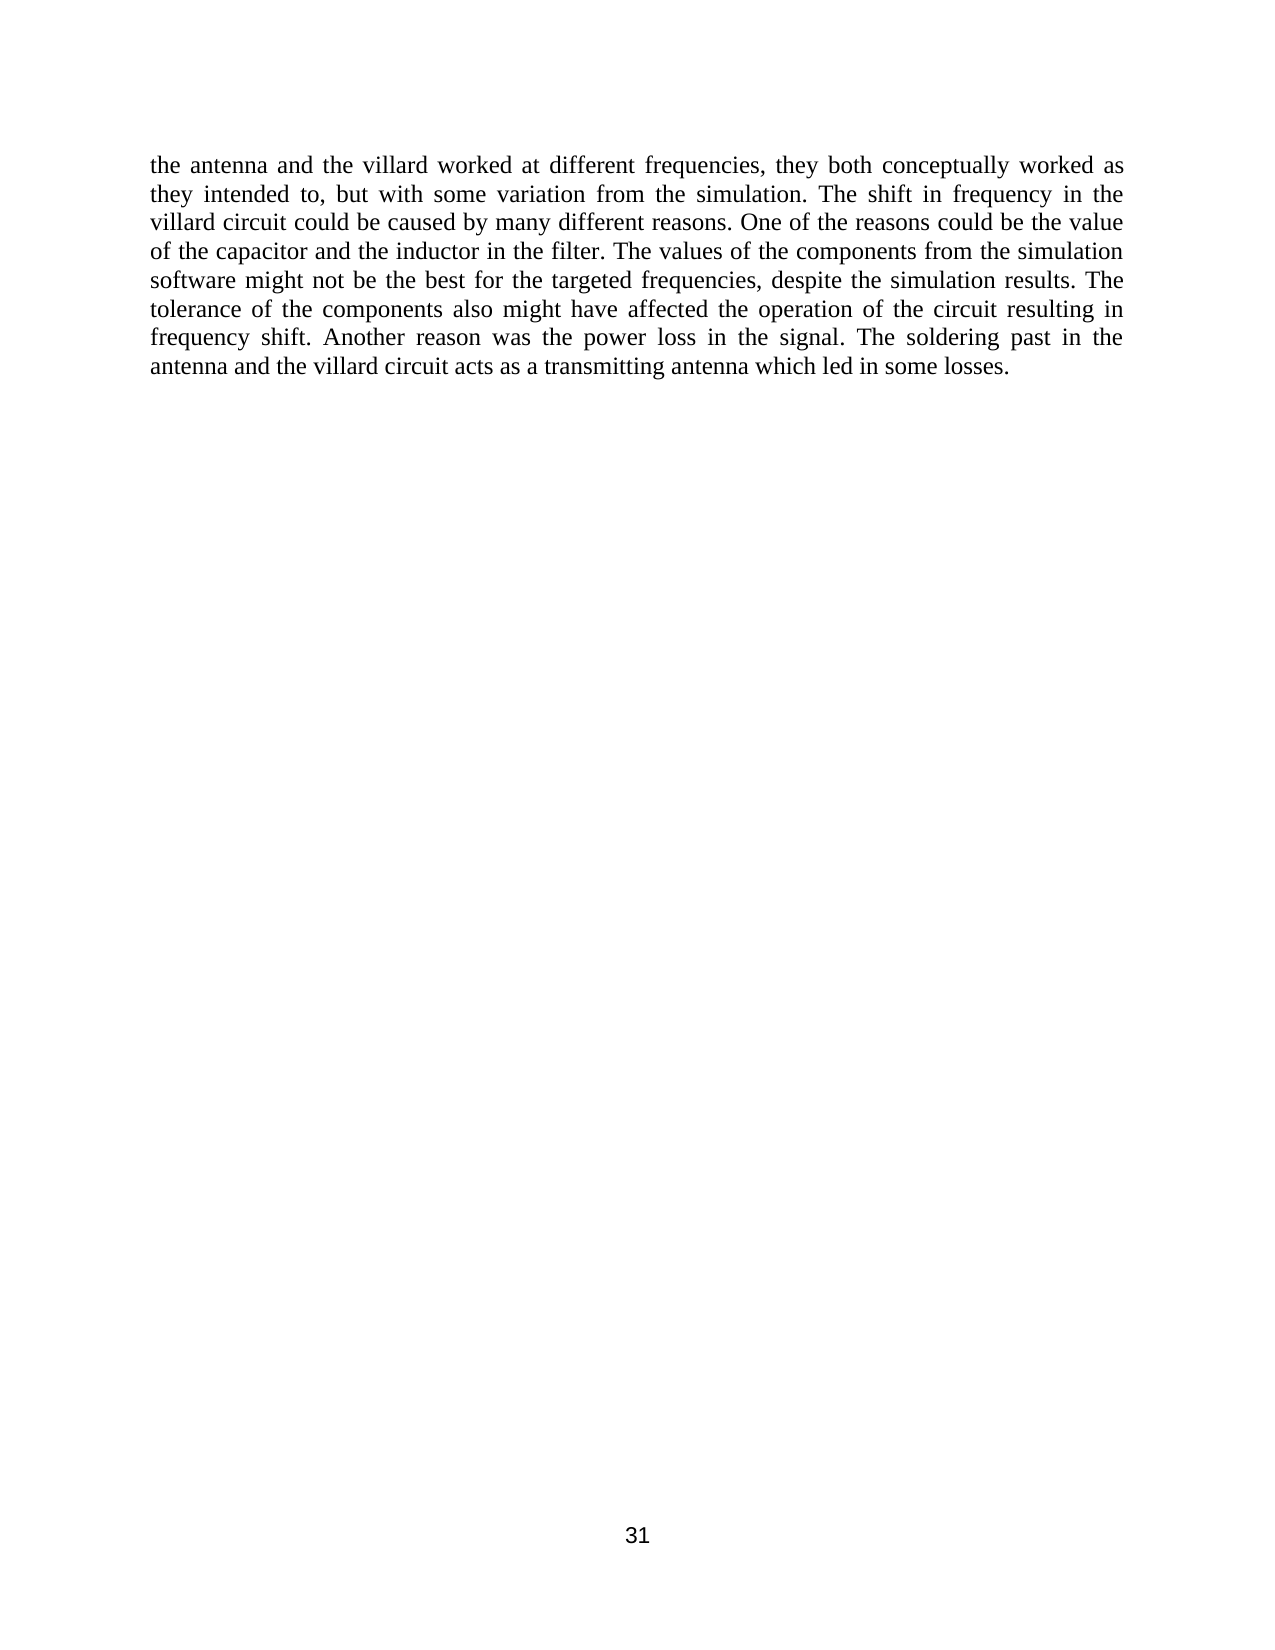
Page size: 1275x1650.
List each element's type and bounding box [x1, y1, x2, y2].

text [150, 150, 1125, 380]
